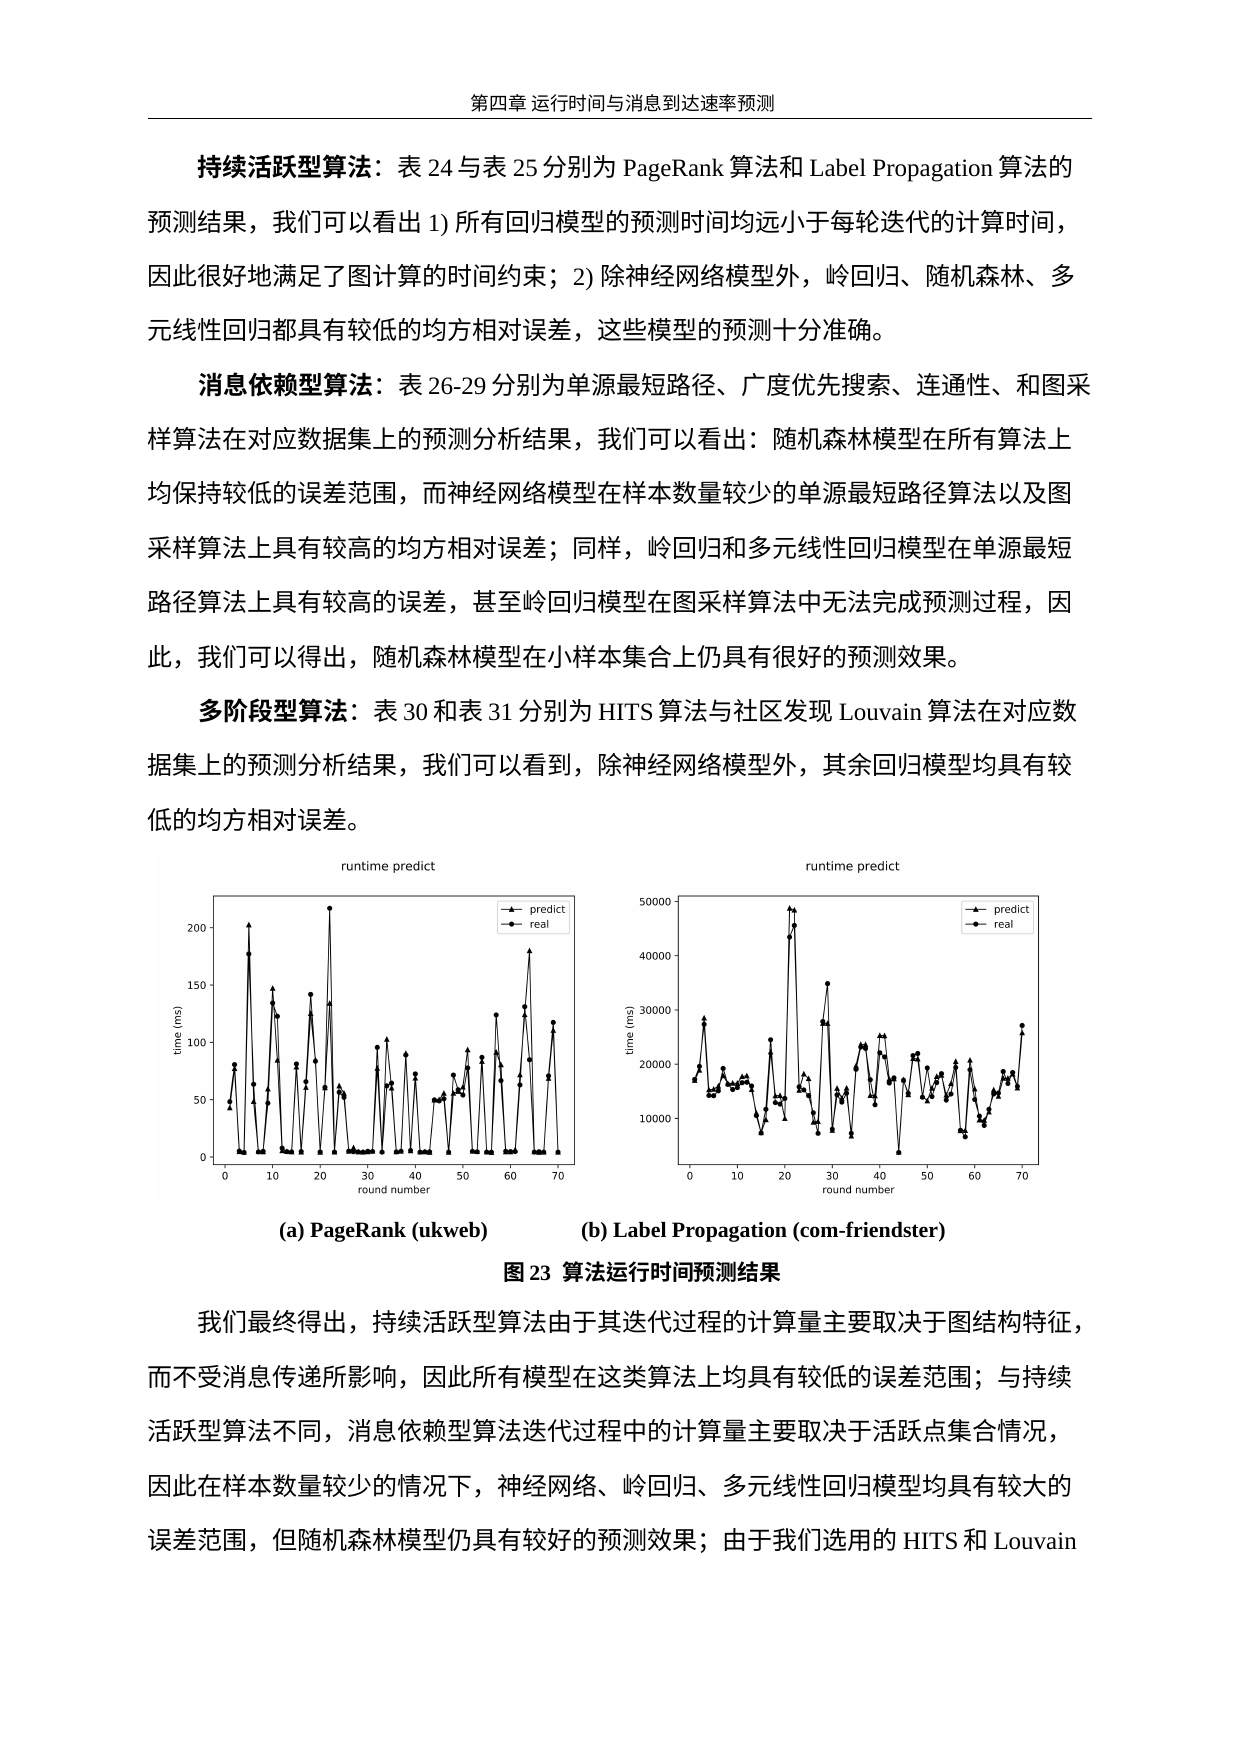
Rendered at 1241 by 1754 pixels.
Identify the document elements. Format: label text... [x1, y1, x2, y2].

text 持续活跃型算法：表24与表25分别为PageRank算法和Label Propagation算法的预测结果，我们可以看出1) 所有回归模型的预测时间均远小于每轮迭代的计算时间，因此很好地满足了图计算的时间约束；2) 除神经网络模型外，岭回归、随机森林、多元线性回归都具有较低的均方相对误差，这些模型的预测十分准确。 [148, 148, 1092, 347]
picture [155, 854, 1085, 1203]
text 消息依赖型算法：表26-29分别为单源最短路径、广度优先搜索、连通性、和图采样算法在对应数据集上的预测分析结果，我们可以看出：随机森林模型在所有算法上均保持较低的误差范围，而神经网络模型在样本数量较少的单源最短路径算法以及图采样算法上具有较高的均方相对误差；同样，岭回归和多元线性回归模型在单源最短路径算法上具有较高的误差，甚至岭回归模型在图采样算法中无法完成预测过程，因此，我们可以得出，随机森林模型在小样本集合上仍具有很好的预测效果。 [148, 365, 1092, 673]
text (a) PageRank (ukweb) (b) Label Propagation (com-friendster) [148, 1217, 1092, 1243]
text 多阶段型算法：表30和表31分别为HITS算法与社区发现Louvain算法在对应数据集上的预测分析结果，我们可以看到，除神经网络模型外，其余回归模型均具有较低的均方相对误差。 [148, 691, 1092, 836]
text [148, 1303, 1092, 1557]
text 图23 算法运行时间预测结果 [148, 1255, 1092, 1287]
